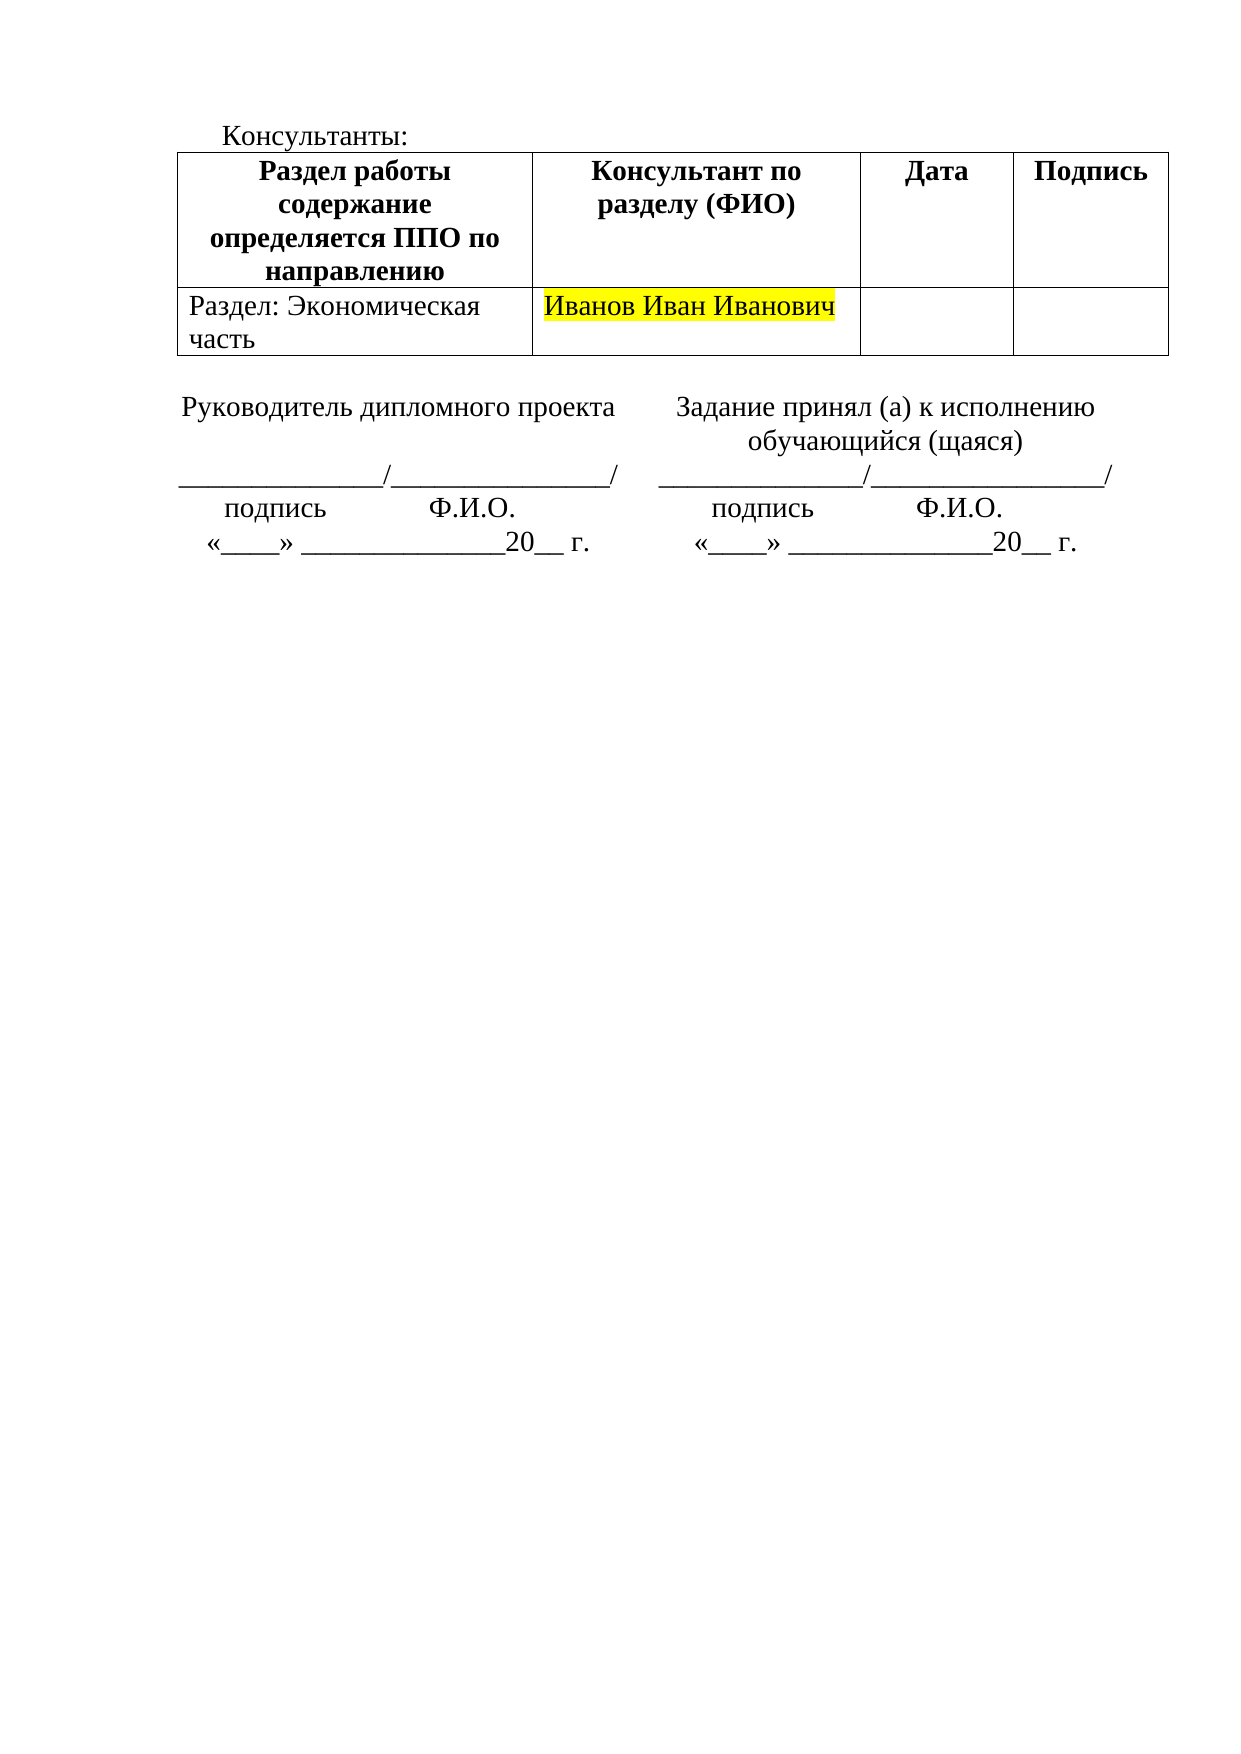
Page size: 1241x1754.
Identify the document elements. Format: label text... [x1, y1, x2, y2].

table_header Задание принял (а) к исполнению обучающийся (щаяся) [642, 390, 1129, 457]
table_header Руководитель дипломного проекта [155, 390, 642, 457]
table_header Подпись [1014, 153, 1168, 287]
table_cell [861, 288, 1013, 355]
table_cell ______________/________________/ подпись Ф.И.О. «____» ______________20__ г. [642, 457, 1129, 591]
table_cell Иванов Иван Иванович [533, 288, 860, 355]
table_cell ______________/_______________/ подпись Ф.И.О. «____» ______________20__ г. [155, 457, 642, 591]
table_header Консультант по разделу (ФИО) [533, 153, 860, 287]
text Консультанты: [222, 118, 1181, 152]
table_cell [1014, 288, 1168, 355]
table_cell Раздел: Экономическая часть [178, 288, 532, 355]
table_header Дата [861, 153, 1013, 287]
table_header Раздел работы содержание определяется ППО по направлению [178, 153, 532, 287]
